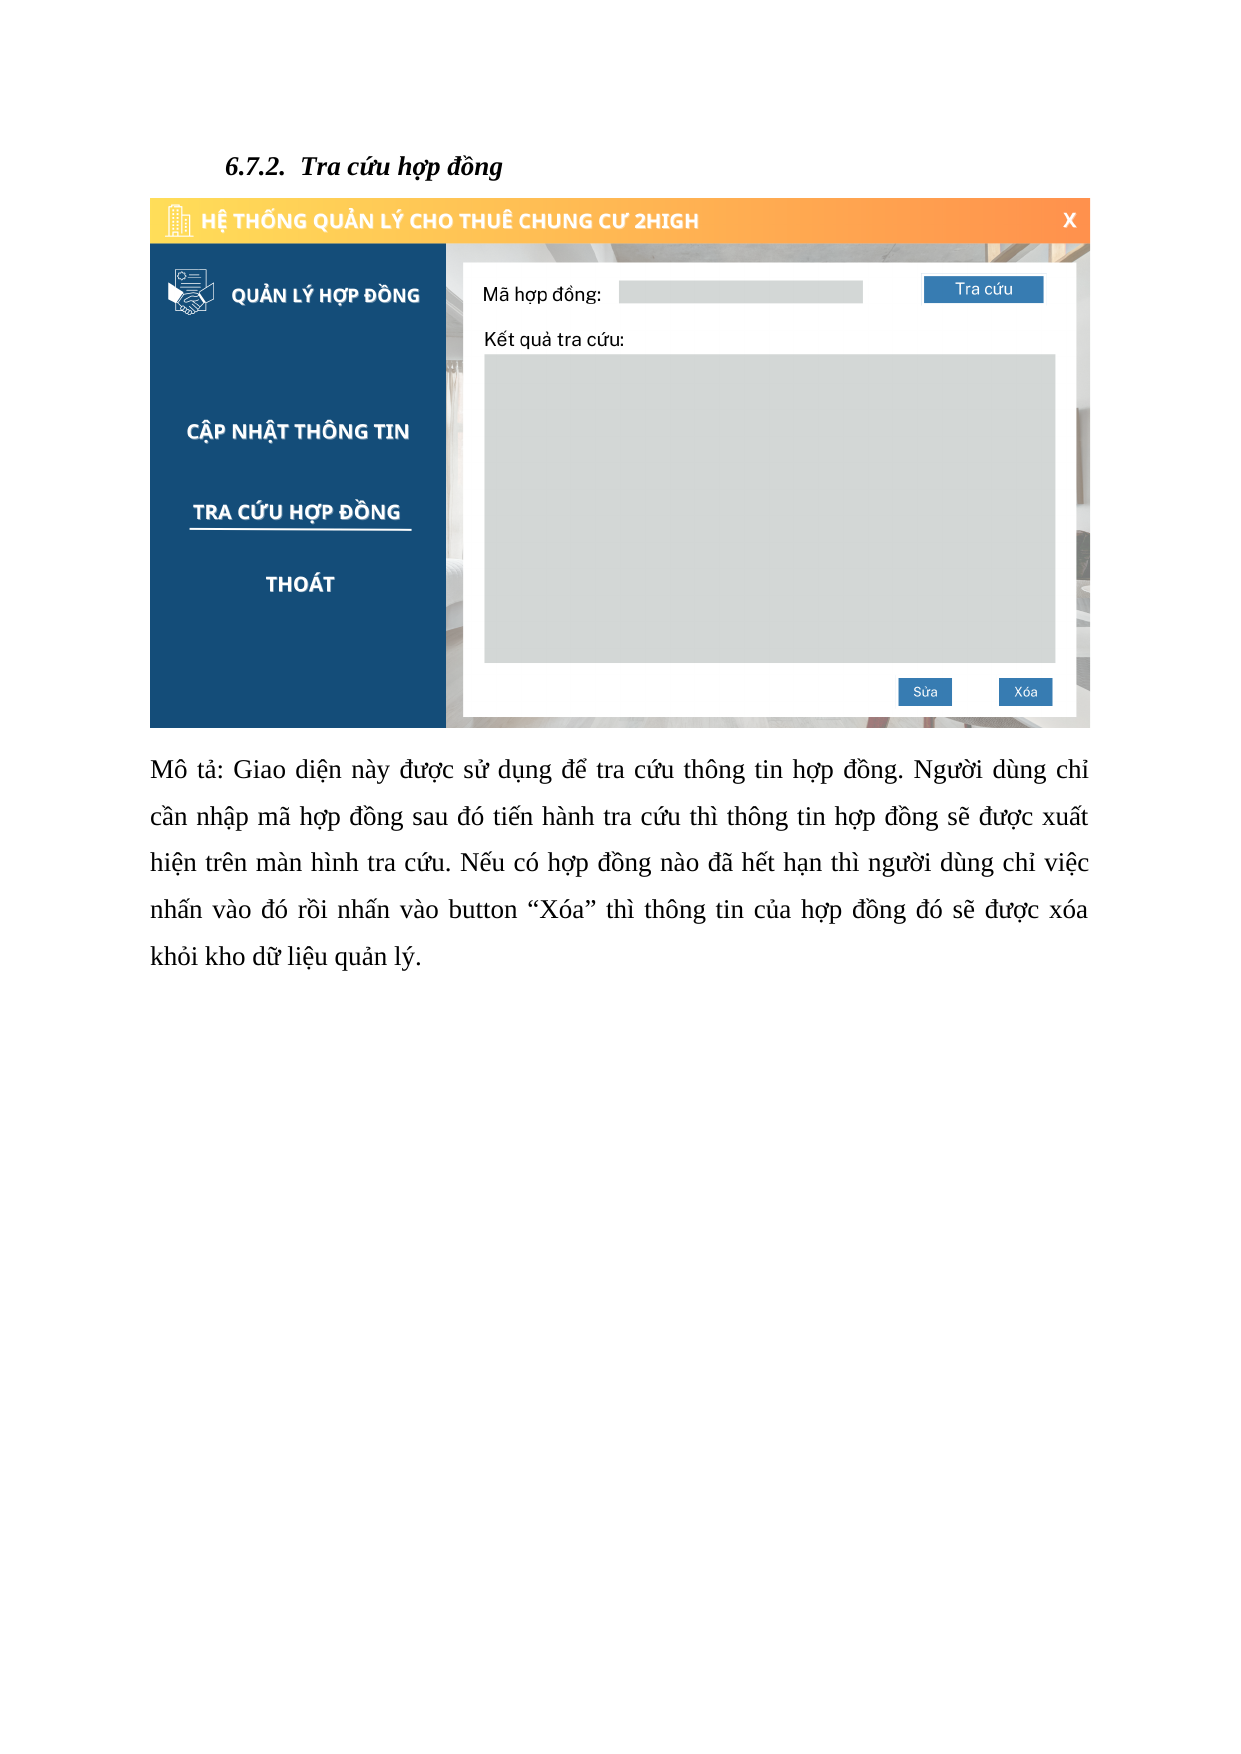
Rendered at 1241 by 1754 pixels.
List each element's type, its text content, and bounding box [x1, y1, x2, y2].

text Mô tả: Giao diện này được sử dụng để tra cứu thông tin hợp đồng. Người dùng chỉ cần nhập mã hợp đồng sau đó tiến hành tra cứu thì thông tin hợp đồng sẽ được xuất hiện trên màn hình tra cứu. Nếu có hợp đồng nào đã hết hạn thì người dùng chỉ việc nhấn vào đó rồi nhấn vào button “Xóa” thì thông tin của hợp đồng đó sẽ được xóa khỏi kho dữ liệu quản lý. [150, 753, 1090, 971]
subtitle Tra cứu hợp đồng [225, 150, 1090, 181]
picture [150, 198, 1091, 728]
